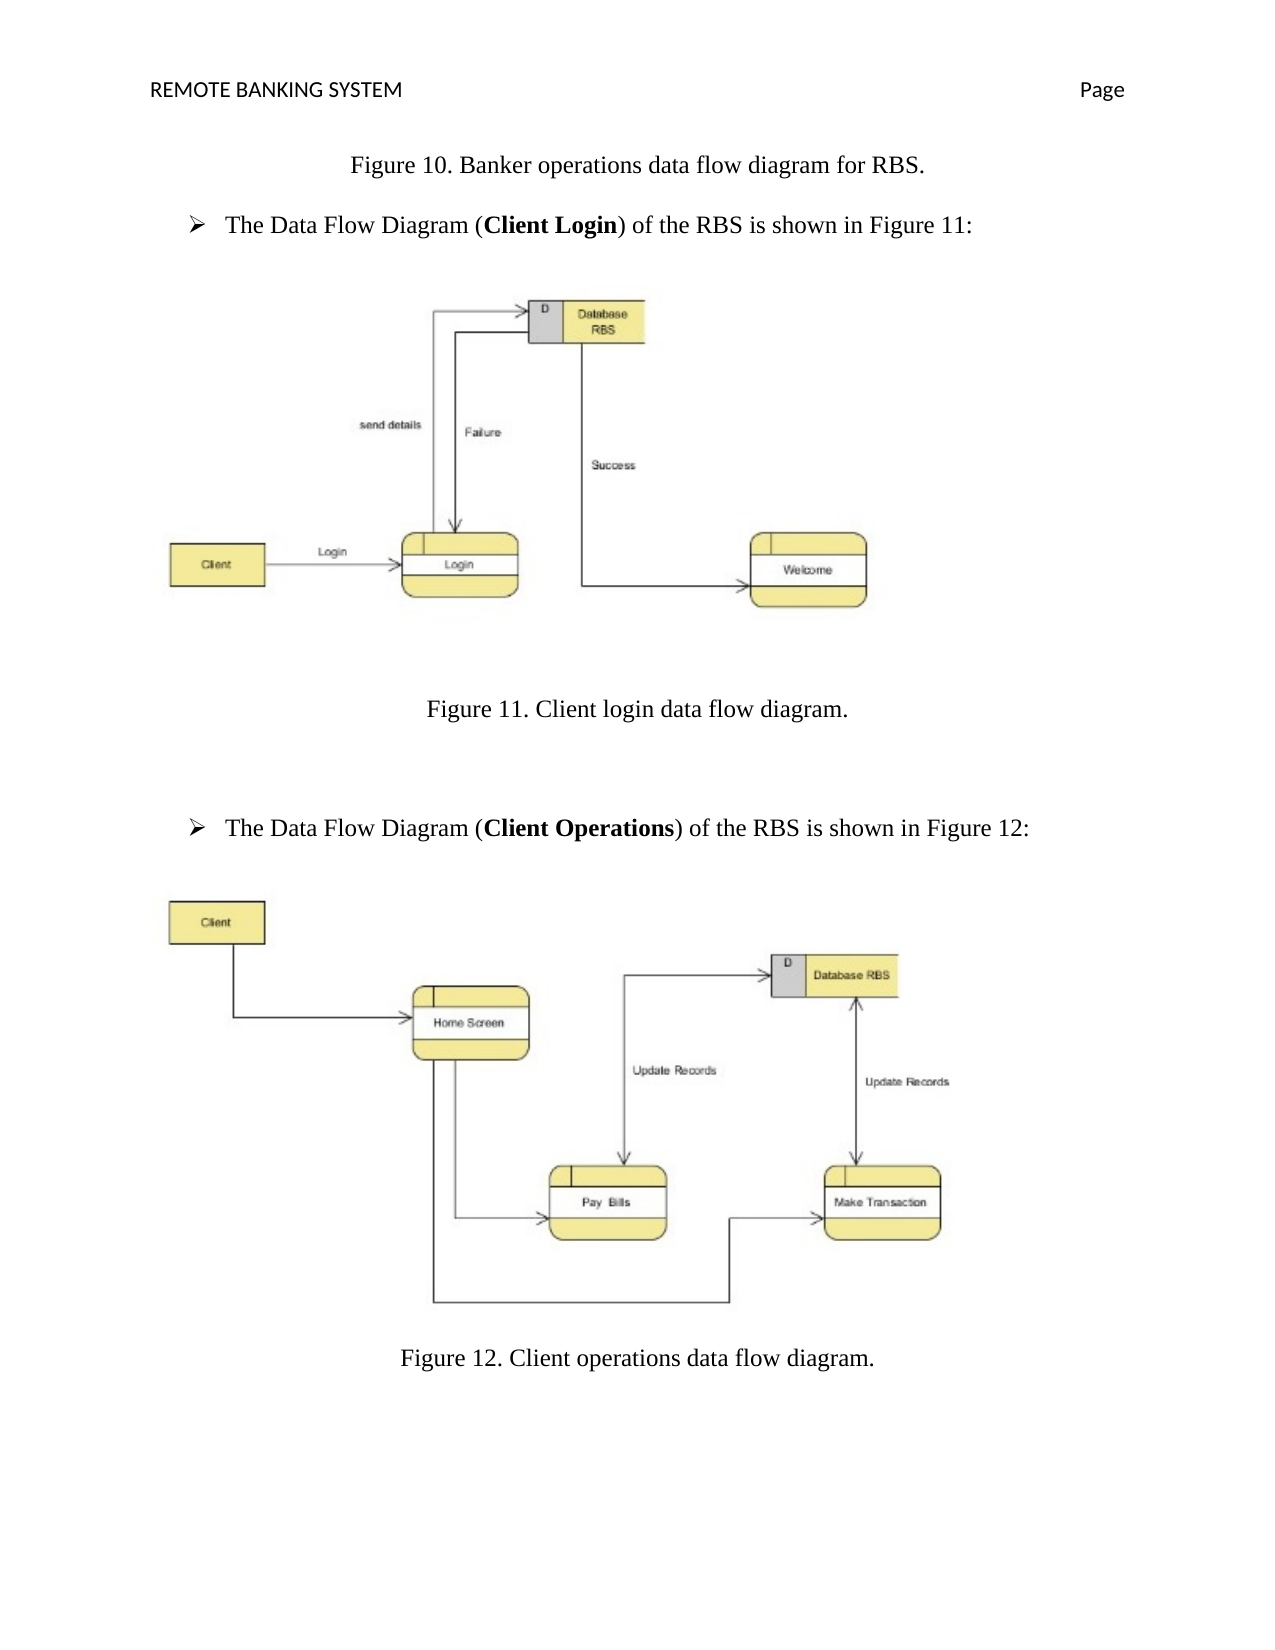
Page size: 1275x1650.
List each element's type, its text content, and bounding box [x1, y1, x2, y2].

text Figure 12. Client operations data flow diagram. [150, 1343, 1125, 1372]
text Figure 10. Banker operations data flow diagram for RBS. [150, 150, 1125, 179]
text Figure 11. Client login data flow diagram. [150, 694, 1125, 723]
picture [150, 873, 1001, 1313]
picture [150, 269, 908, 664]
list The Data Flow Diagram (Client Operations) of the RBS is shown in Figure 12: [187, 813, 1125, 842]
list The Data Flow Diagram (Client Login) of the RBS is shown in Figure 11: [187, 210, 1125, 238]
